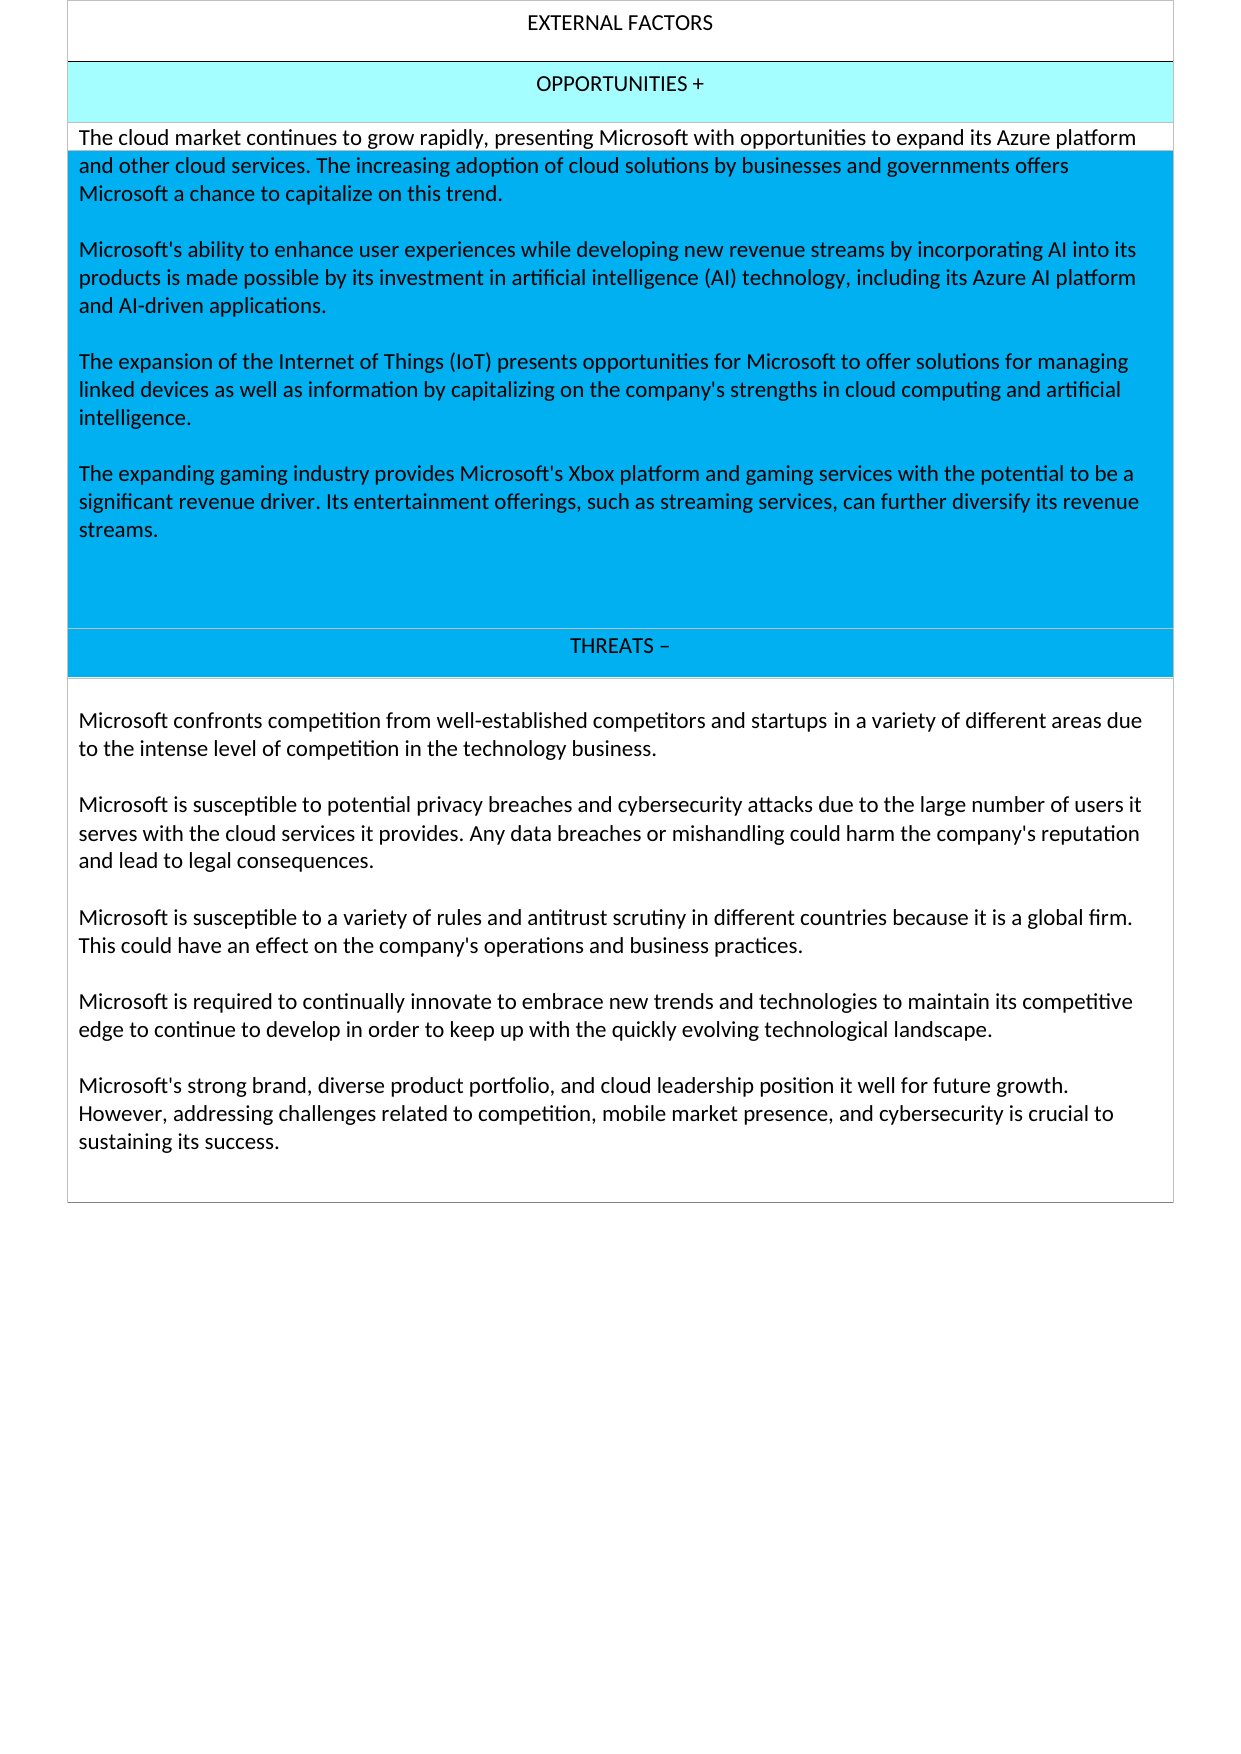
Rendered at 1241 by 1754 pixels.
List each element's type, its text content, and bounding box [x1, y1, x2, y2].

table_cell OPPORTUNITIES + [68, 62, 1173, 122]
table_header EXTERNAL FACTORS [68, 1, 1173, 61]
table_header THREATS – [68, 629, 1173, 677]
table_cell Microsoft confronts competition from well-established competitors and startups in a variety of different areas due to the intense level of competition in the technology business. Microsoft is susceptible to potential privacy breaches and cybersecurity attacks due to the large number of users it serves with the cloud services it provides. Any data breaches or mishandling could harm the company's reputation and lead to legal consequences. Microsoft is susceptible to a variety of rules and antitrust scrutiny in different countries because it is a global firm. This could have an effect on the company's operations and business practices. Microsoft is required to continually innovate to embrace new trends and technologies to maintain its competitive edge to continue to develop in order to keep up with the quickly evolving technological landscape. Microsoft's strong brand, diverse product portfolio, and cloud leadership position it well for future growth. However, addressing challenges related to competition, mobile market presence, and cybersecurity is crucial to sustaining its success. [68, 679, 1173, 1202]
table_cell The cloud market continues to grow rapidly, presenting Microsoft with opportunities to expand its Azure platform and other cloud services. The increasing adoption of cloud solutions by businesses and governments offers Microsoft a chance to capitalize on this trend. Microsoft's ability to enhance user experiences while developing new revenue streams by incorporating AI into its products is made possible by its investment in artificial intelligence (AI) technology, including its Azure AI platform and AI-driven applications. The expansion of the Internet of Things (IoT) presents opportunities for Microsoft to offer solutions for managing linked devices as well as information by capitalizing on the company's strengths in cloud computing and artificial intelligence. The expanding gaming industry provides Microsoft's Xbox platform and gaming services with the potential to be a significant revenue driver. Its entertainment offerings, such as streaming services, can further diversify its revenue streams. [68, 123, 1173, 627]
